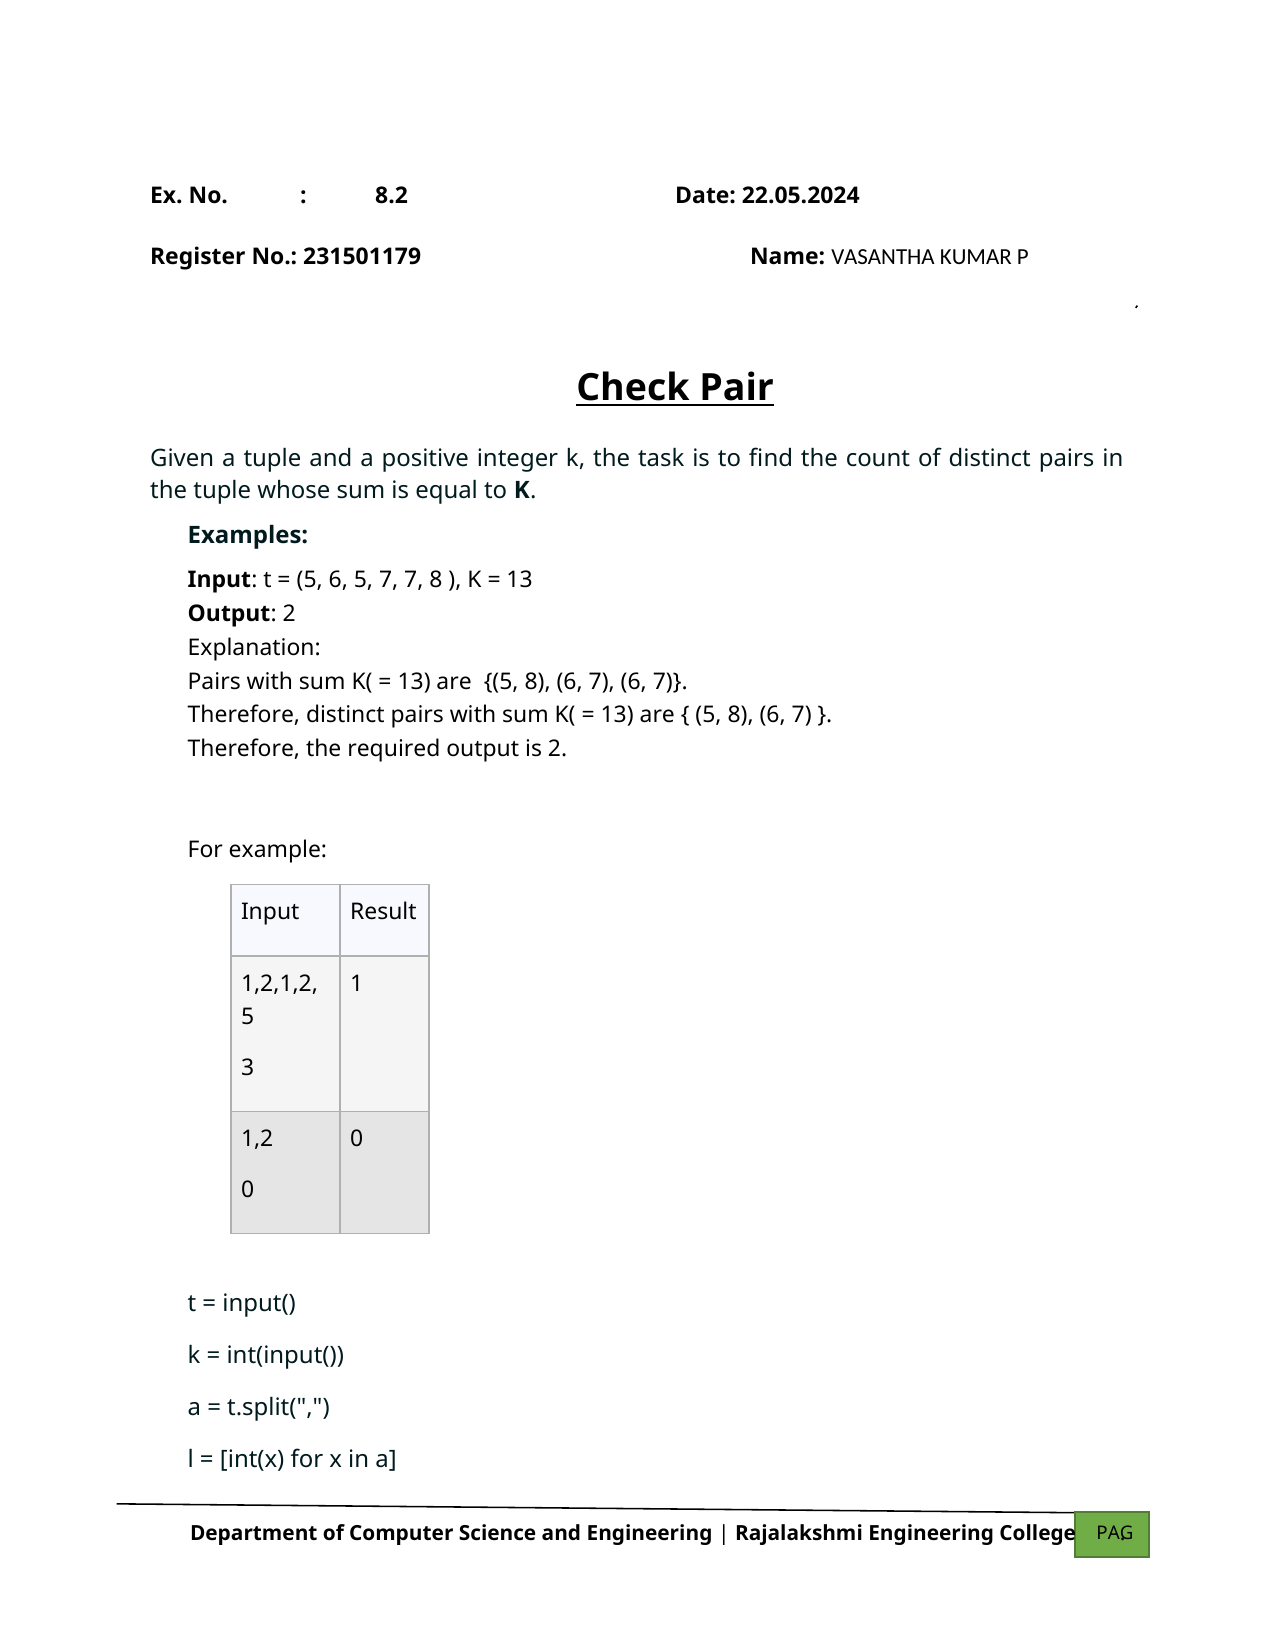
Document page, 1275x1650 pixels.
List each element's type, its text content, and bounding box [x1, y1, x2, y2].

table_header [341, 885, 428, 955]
text Given a tuple and a positive integer k, the task is to find the count of distinct pairs in the tuple whose sum is equal to K. [150, 441, 1125, 506]
text k = int(input()) [187, 1338, 1125, 1371]
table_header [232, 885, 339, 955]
text Examples: [187, 518, 1125, 551]
text a = t.split(",") [187, 1390, 1125, 1422]
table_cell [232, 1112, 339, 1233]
text For example: [187, 833, 1125, 864]
text l = [int(x) for x in a] [187, 1442, 1125, 1474]
text Check Pair [225, 360, 1125, 411]
text t = input() [187, 1286, 1125, 1319]
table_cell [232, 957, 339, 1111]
text Ex. No. : 8.2 Date: 22.05.2024 [150, 179, 1125, 210]
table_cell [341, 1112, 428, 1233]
text Register No.: 231501179 Name: VASANTHA KUMAR P [150, 239, 1125, 271]
text Input: t = (5, 6, 5, 7, 7, 8 ), K = 13 Output: 2 Explanation: Pairs with sum K( = 13) are {(5, 8), (6, 7), (6, 7)}. Therefore, distinct pairs with sum K( = 13) are { (5, 8), (6, 7) }. Therefore, the required output is 2. [187, 563, 1125, 763]
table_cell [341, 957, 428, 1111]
